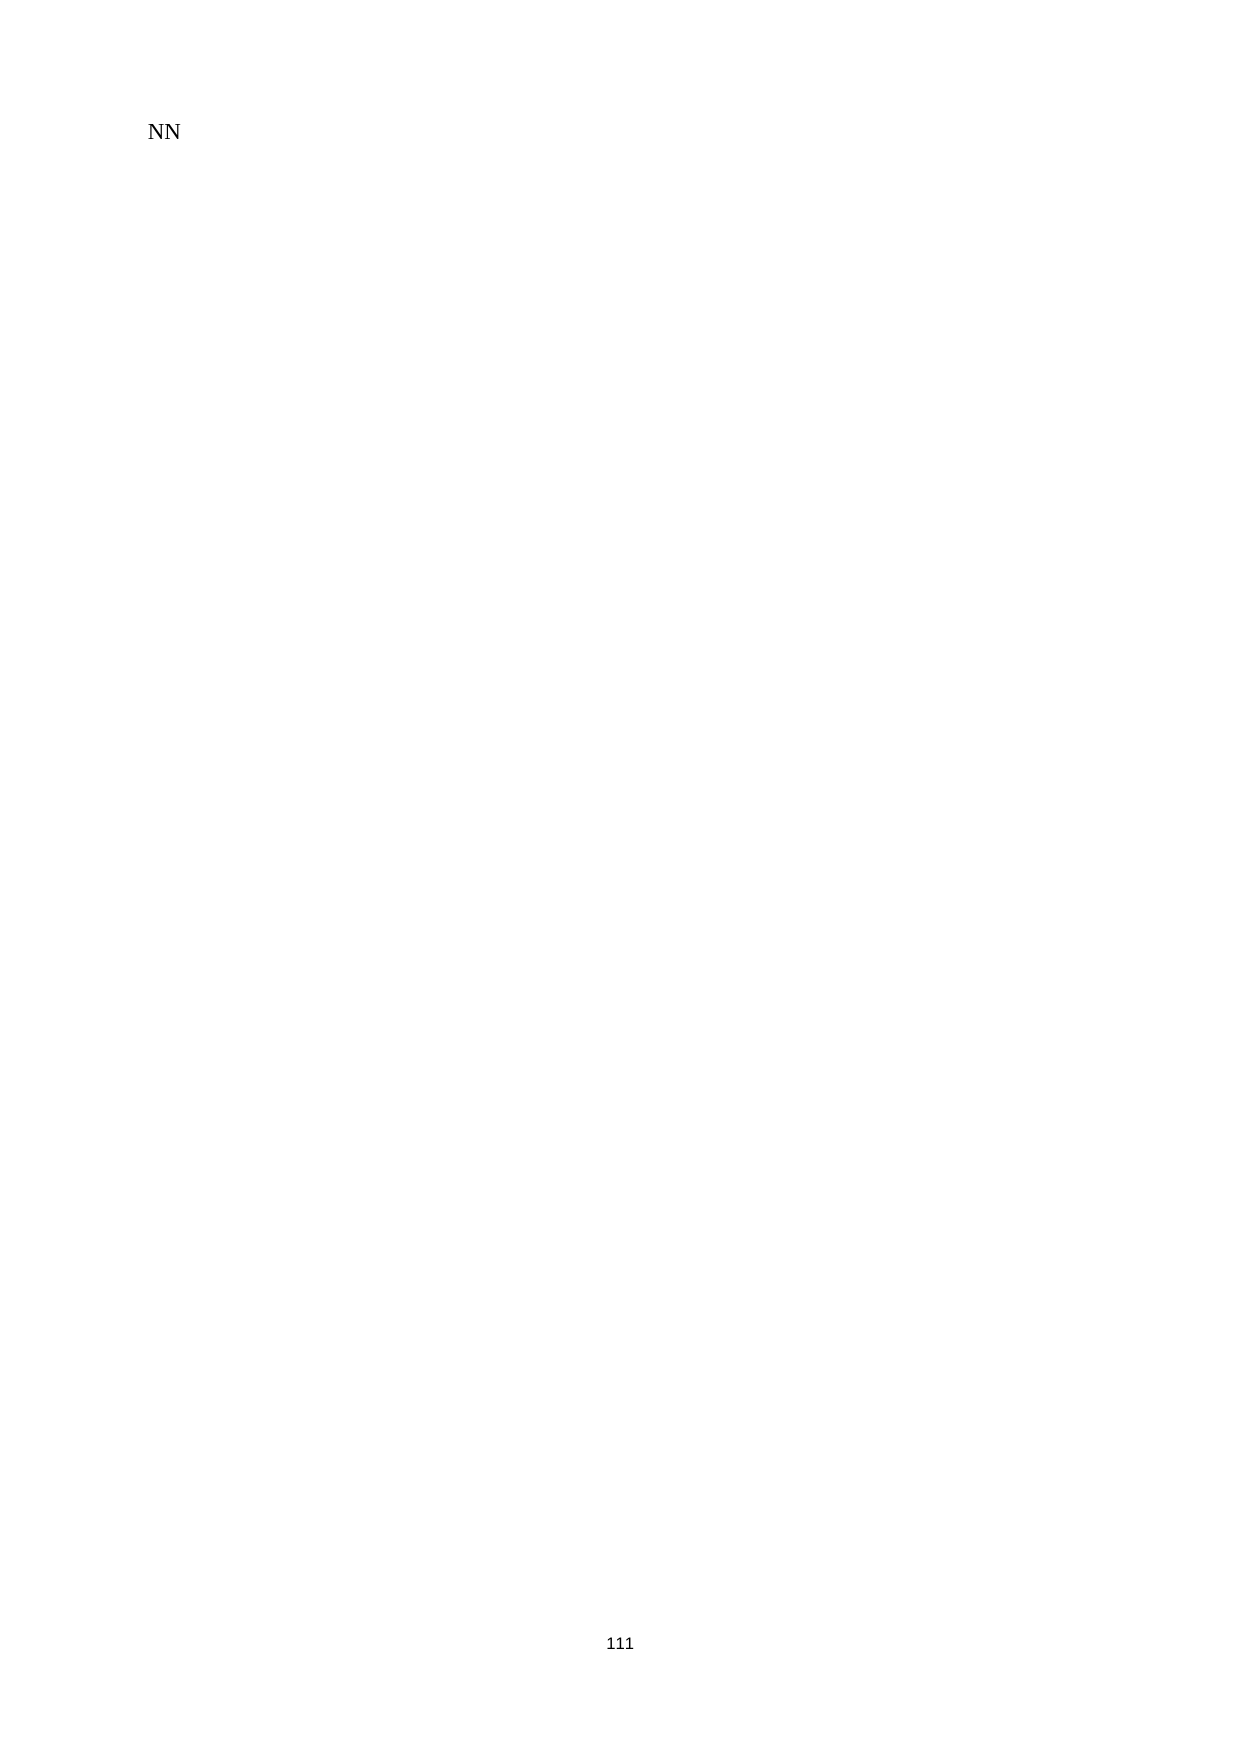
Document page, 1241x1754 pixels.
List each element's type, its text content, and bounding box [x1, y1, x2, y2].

text NN [148, 118, 1092, 144]
